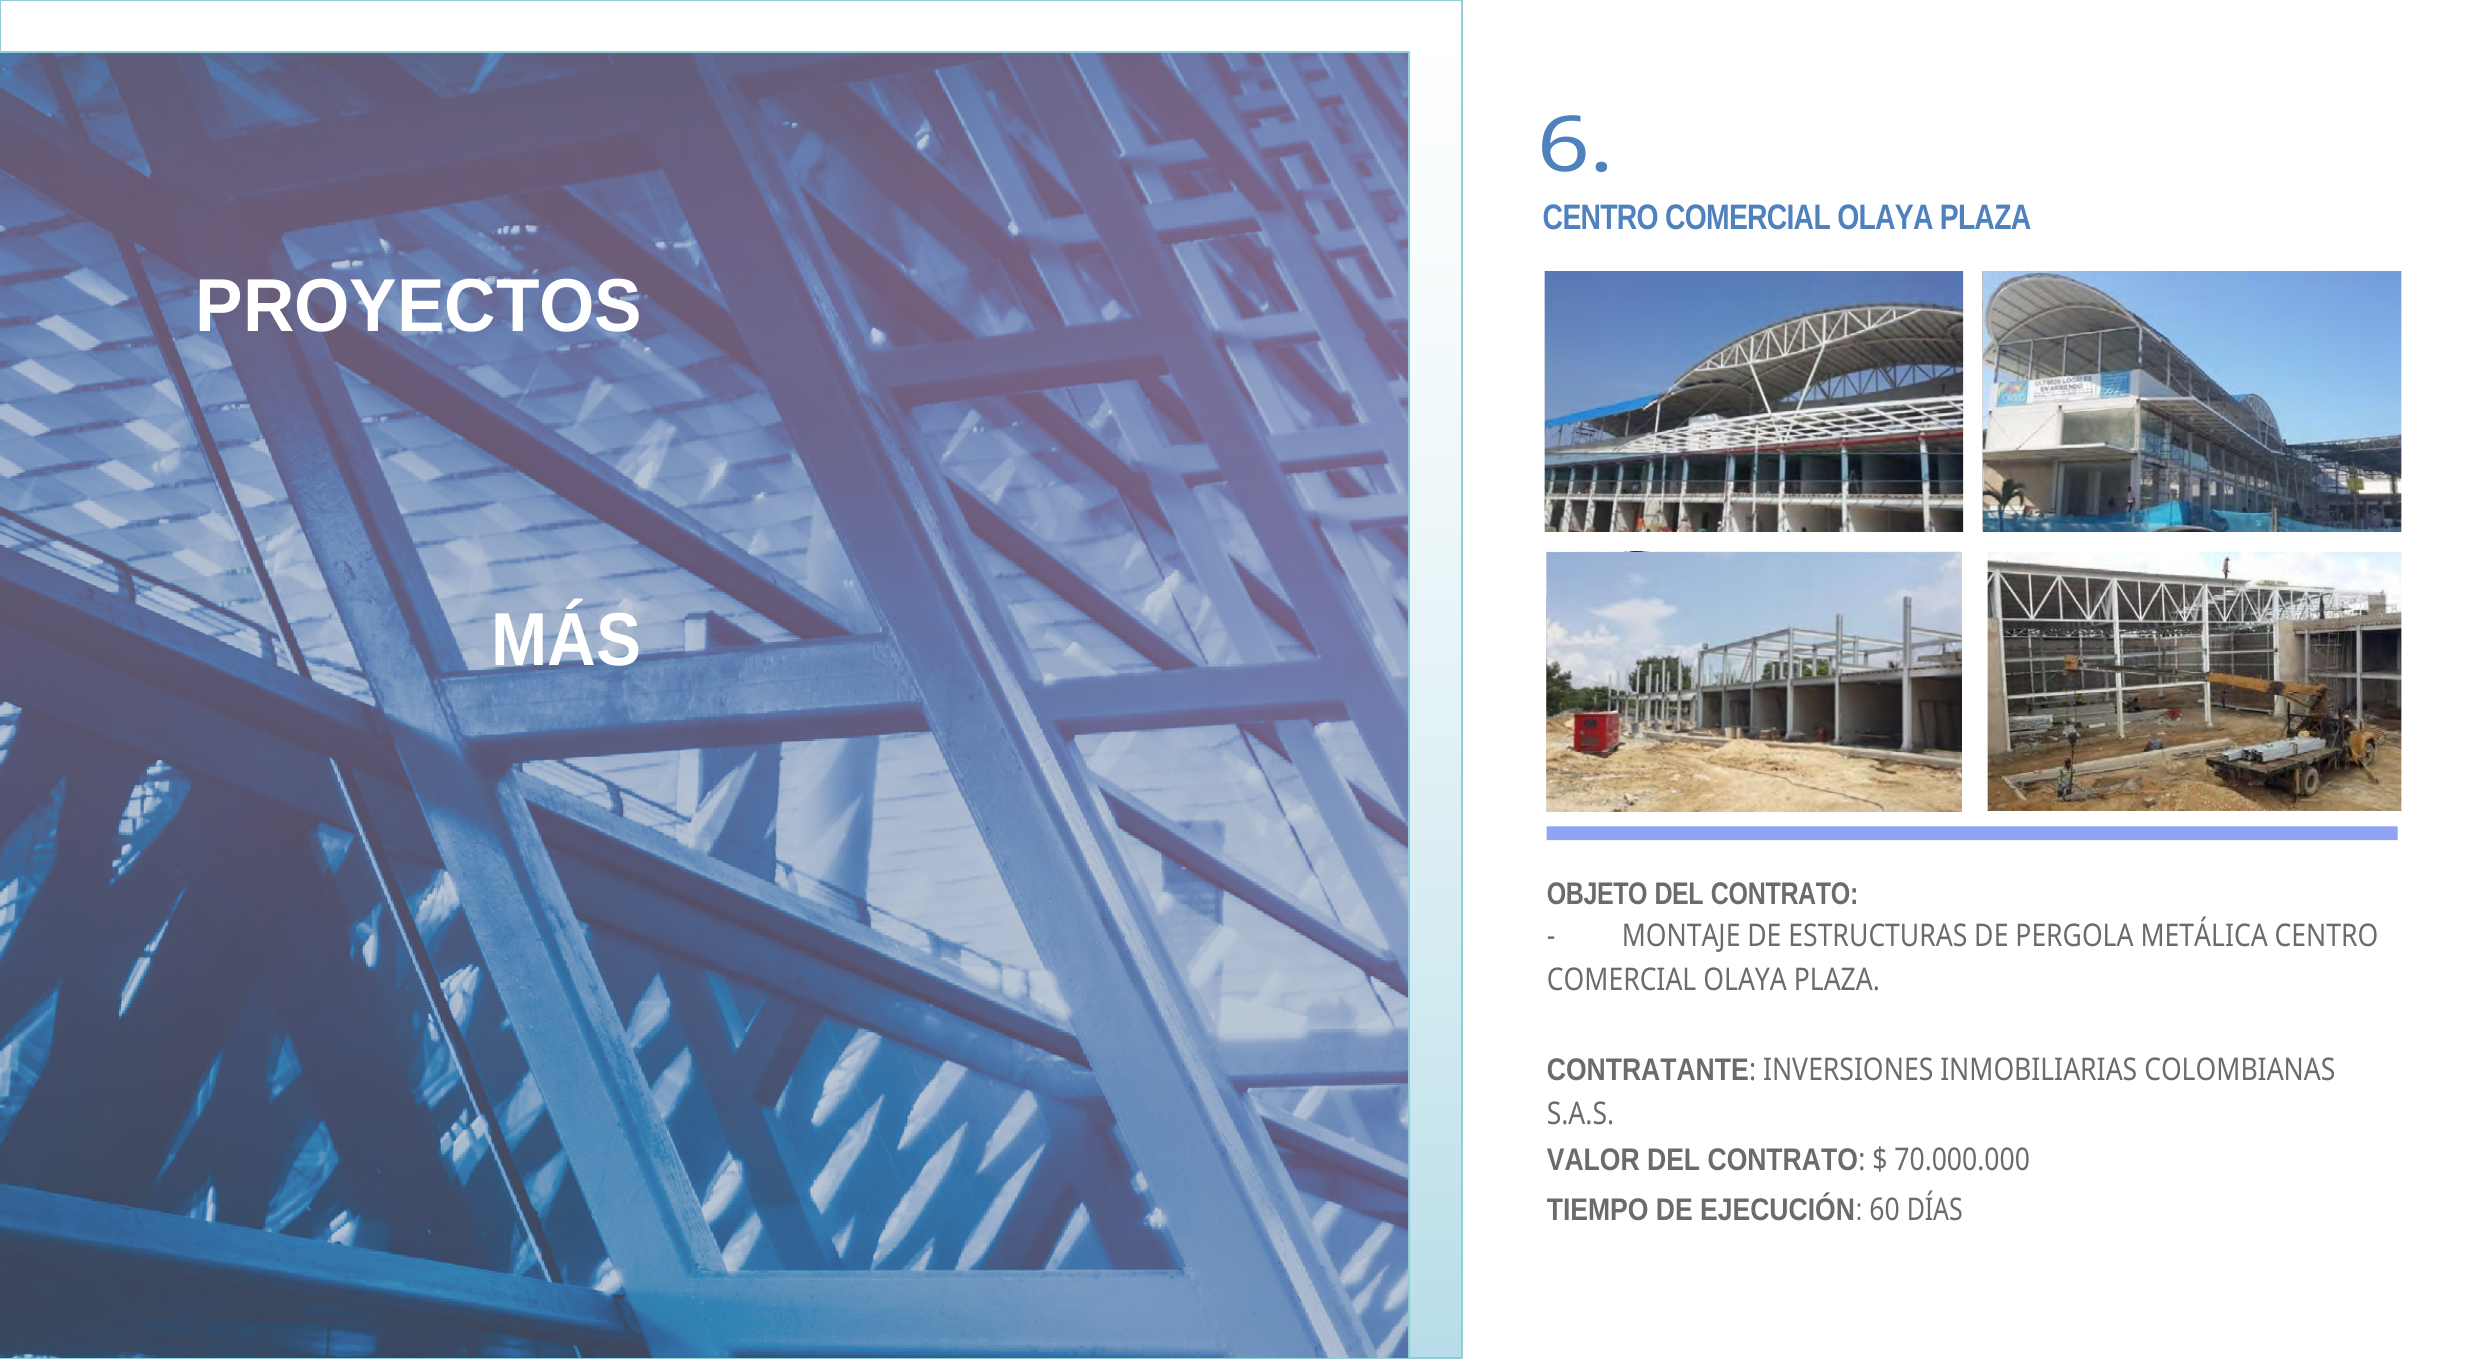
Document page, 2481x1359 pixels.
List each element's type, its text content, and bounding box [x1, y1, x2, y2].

text CENTRO COMERCIAL OLAYA PLAZA [1538, 196, 2447, 237]
picture [1544, 271, 1964, 532]
subtitle 6. [1537, 89, 2447, 194]
text CONTRATANTE: INVERSIONES INMOBILIARIAS COLOMBIANAS S.A.S. [1547, 1047, 2397, 1134]
text - MONTAJE DE ESTRUCTURAS DE PERGOLA METÁLICA CENTRO COMERCIAL OLAYA PLAZA. [1547, 913, 2397, 999]
text TIEMPO DE EJECUCIÓN: 60 DÍAS [1547, 1187, 2397, 1230]
subtitle OBJETO DEL CONTRATO: [1547, 875, 2447, 911]
picture [0, 53, 1408, 1358]
text PROYECTOS [0, 261, 643, 347]
picture [1987, 552, 2402, 811]
picture [1546, 551, 1962, 812]
text MÁS [0, 594, 641, 681]
text VALOR DEL CONTRATO: $ 70.000.000 [1547, 1137, 2397, 1179]
picture [1982, 271, 2402, 532]
